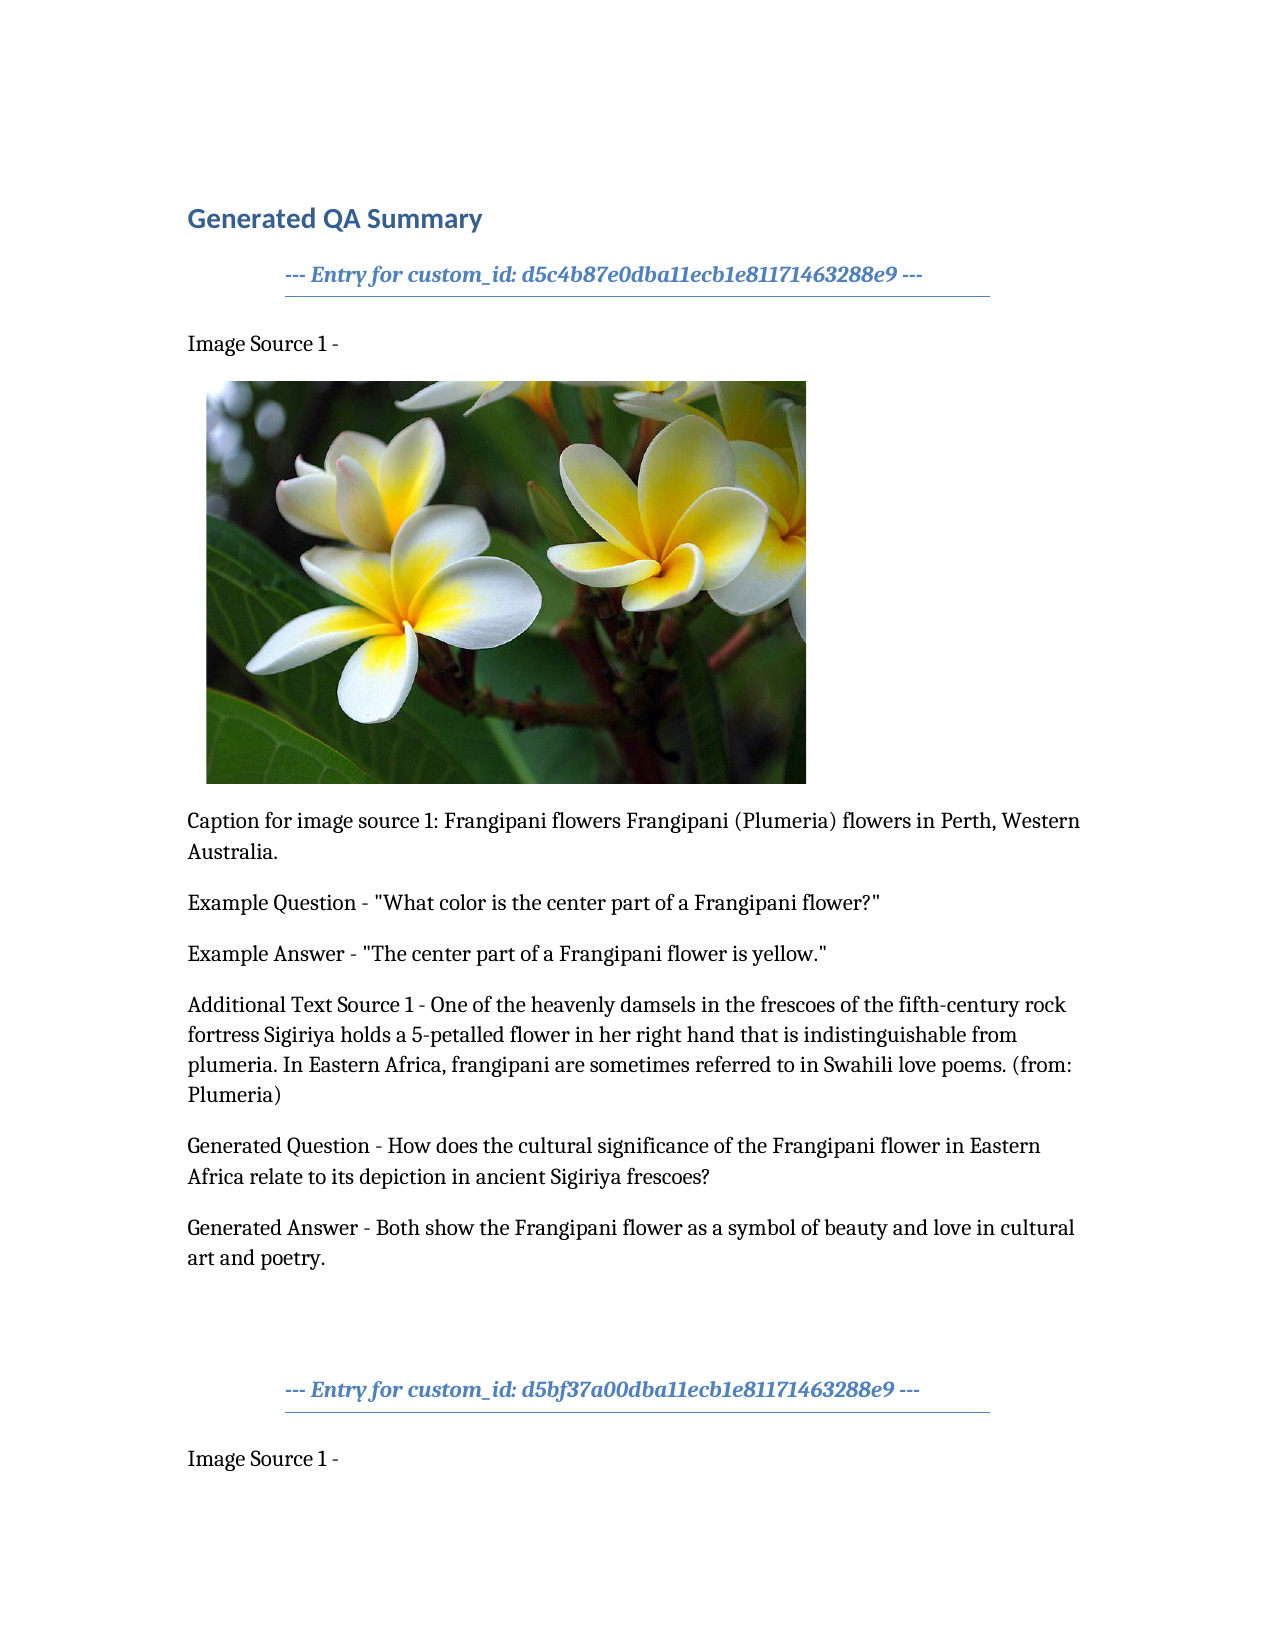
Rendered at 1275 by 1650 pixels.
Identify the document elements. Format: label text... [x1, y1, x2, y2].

text --- Entry for custom_id: d5bf37a00dba11ecb1e81171463288e9 --- [285, 1377, 990, 1412]
picture [206, 381, 807, 784]
text Example Answer - "The center part of a Frangipani flower is yellow." [187, 941, 1087, 967]
text --- Entry for custom_id: d5c4b87e0dba11ecb1e81171463288e9 --- [285, 262, 990, 296]
subtitle Generated QA Summary [187, 200, 1087, 236]
text Image Source 1 - [187, 1446, 1087, 1472]
text Example Question - "What color is the center part of a Frangipani flower?" [187, 889, 1087, 916]
text Image Source 1 - [187, 331, 1087, 357]
text Additional Text Source 1 - One of the heavenly damsels in the frescoes of the fifth-century rock fortress Sigiriya holds a 5-petalled flower in her right hand that is indistinguishable from plumeria. In Eastern Africa, frangipani are sometimes referred to in Swahili love poems. (from: Plumeria) [187, 992, 1087, 1108]
text Generated Question - How does the cultural significance of the Frangipani flower in Eastern Africa relate to its depiction in ancient Sigiriya frescoes? [187, 1133, 1087, 1190]
text Generated Answer - Both show the Frangipani flower as a symbol of beauty and love in cultural art and poetry. [187, 1214, 1087, 1271]
text Caption for image source 1: Frangipani flowers Frangipani (Plumeria) flowers in Perth, Western Australia. [187, 808, 1087, 865]
